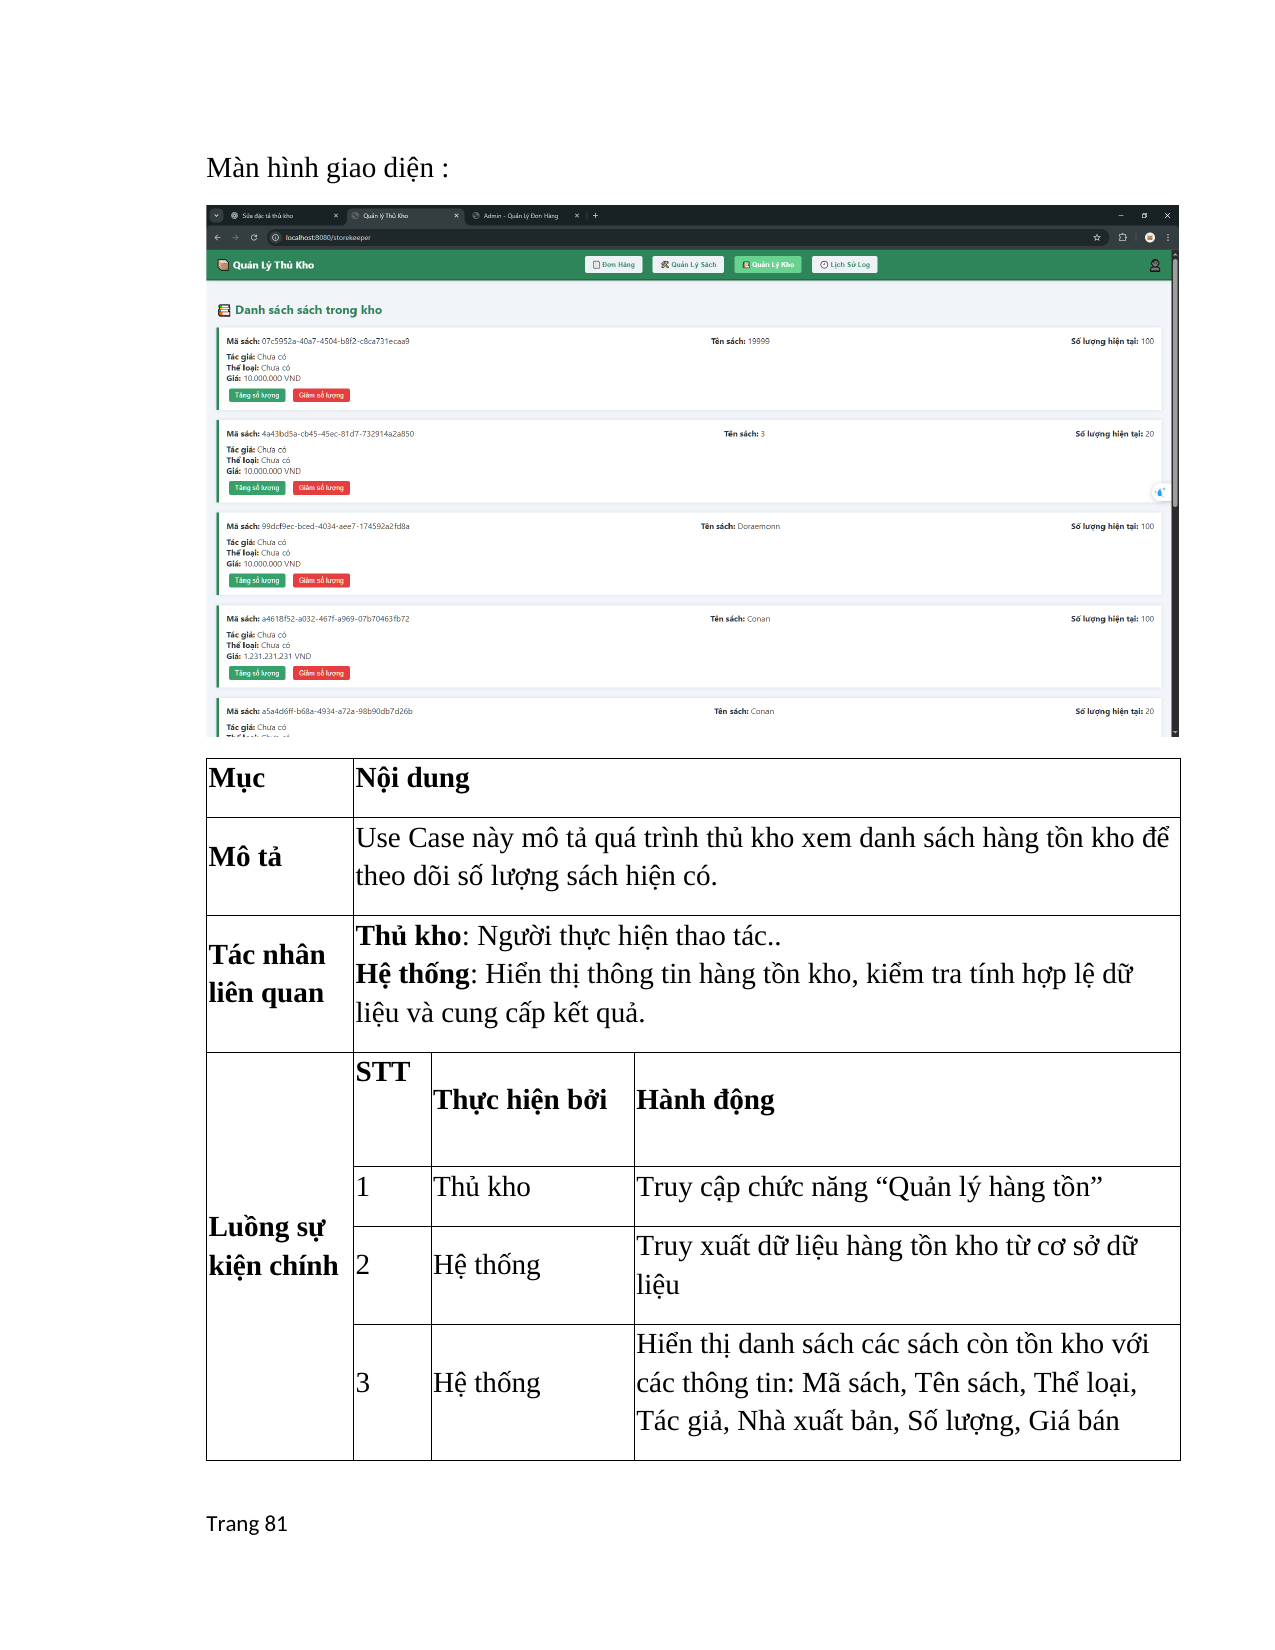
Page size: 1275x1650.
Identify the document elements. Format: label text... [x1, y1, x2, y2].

table_cell Hệ thống [432, 1325, 634, 1460]
table_cell Tác nhân liên quan [207, 916, 353, 1052]
table_cell 2 [354, 1227, 431, 1323]
table_cell Truy cập chức năng “Quản lý hàng tồn” [635, 1167, 1180, 1226]
table_cell Use Case này mô tả quá trình thủ kho xem danh sách hàng tồn kho để theo dõi số lượng sách hiện có. [354, 818, 1180, 915]
table_cell Hệ thống [432, 1227, 634, 1323]
table_header Mục [207, 759, 353, 817]
table_cell 3 [354, 1325, 431, 1460]
table_cell Mô tả [207, 818, 353, 915]
picture [206, 205, 1179, 737]
table_cell Luồng sự kiện chính [207, 1053, 353, 1460]
table_cell Hiển thị danh sách các sách còn tồn kho với các thông tin: Mã sách, Tên sách, Thể loại, Tác giả, Nhà xuất bản, Số lượng, Giá bán [635, 1325, 1180, 1460]
text Màn hình giao diện : [206, 150, 1187, 183]
table_cell STT [354, 1053, 431, 1166]
table_cell 1 [354, 1167, 431, 1226]
table_cell Thủ kho [432, 1167, 634, 1226]
table_header Nội dung [354, 759, 1180, 817]
table_cell Truy xuất dữ liệu hàng tồn kho từ cơ sở dữ liệu [635, 1227, 1180, 1323]
table_cell Thực hiện bởi [432, 1053, 634, 1166]
table_cell Hành động [635, 1053, 1180, 1166]
table_cell Thủ kho: Người thực hiện thao tác.. Hệ thống: Hiển thị thông tin hàng tồn kho, kiểm tra tính hợp lệ dữ liệu và cung cấp kết quả. [354, 916, 1180, 1052]
